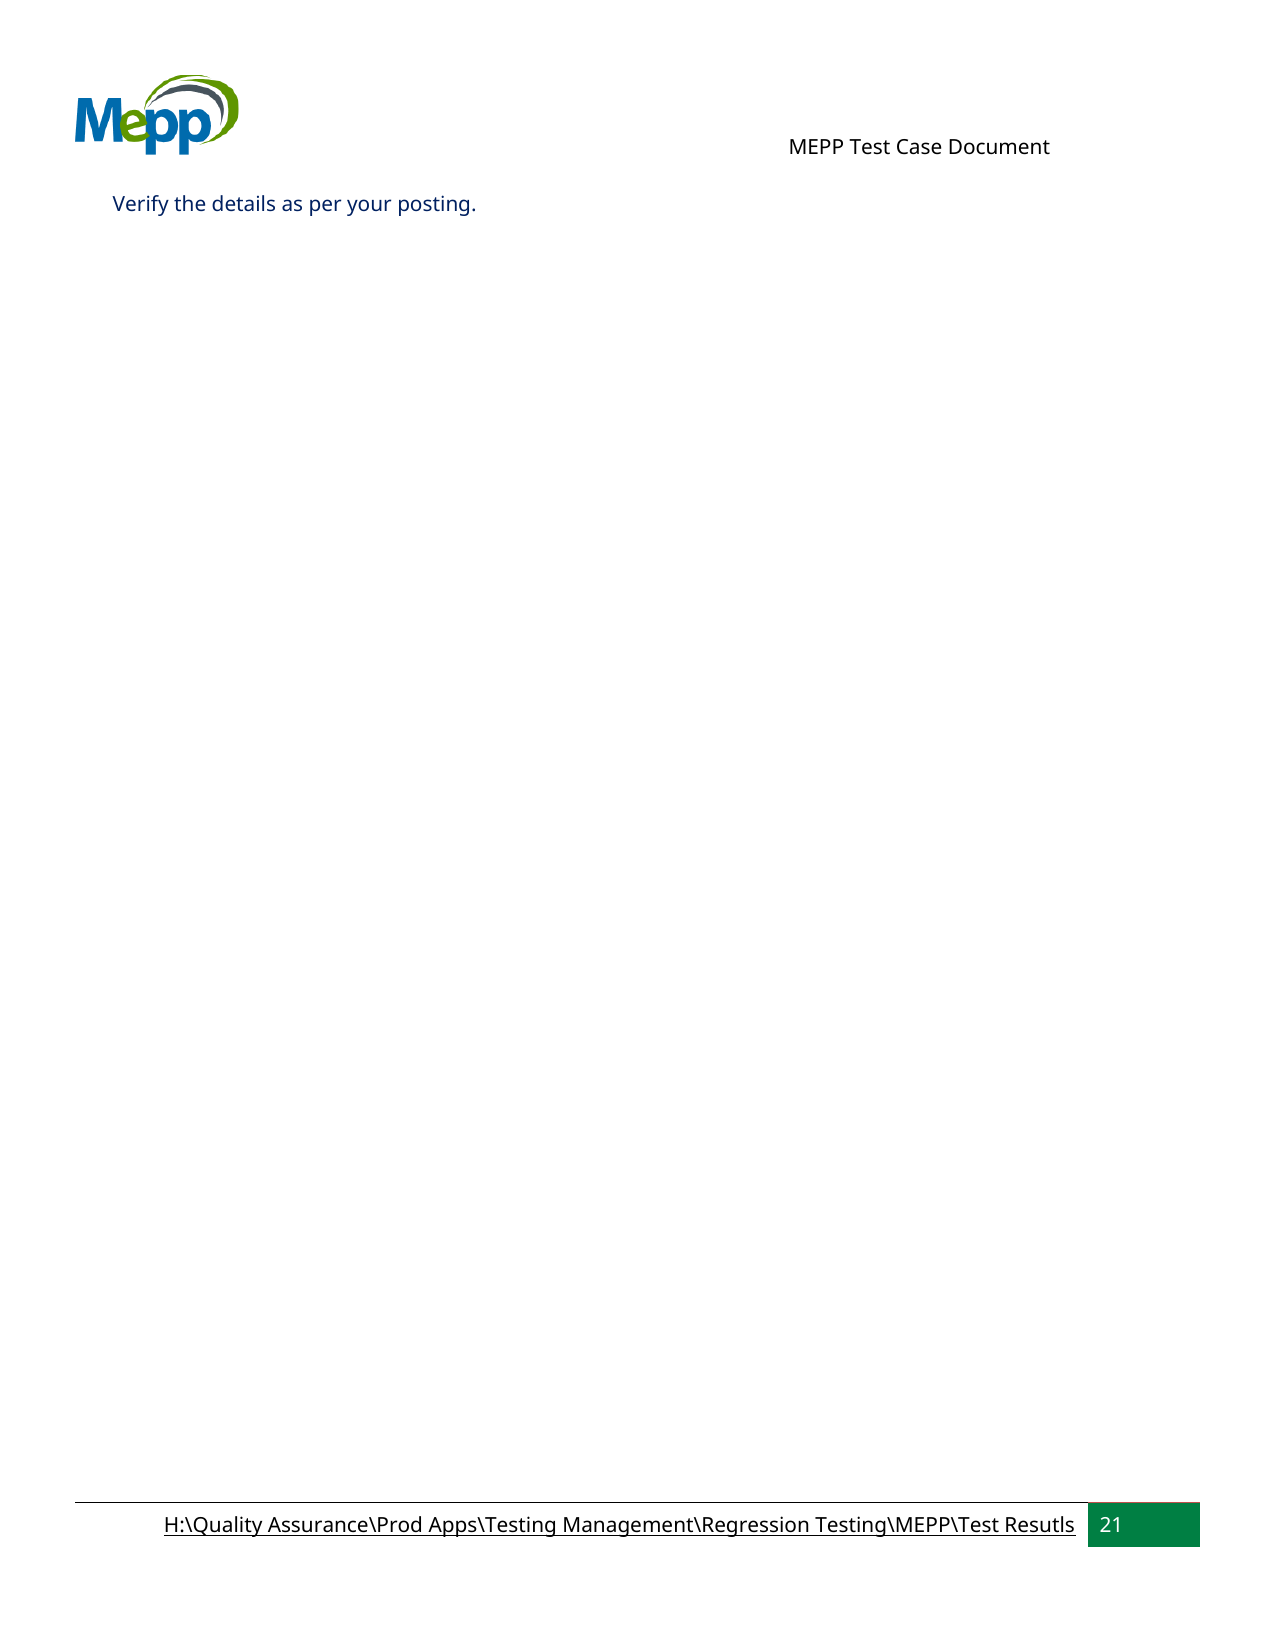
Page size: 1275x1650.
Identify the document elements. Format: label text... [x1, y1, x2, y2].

text Verify the details as per your posting. [112, 189, 1200, 217]
picture [75, 75, 239, 155]
